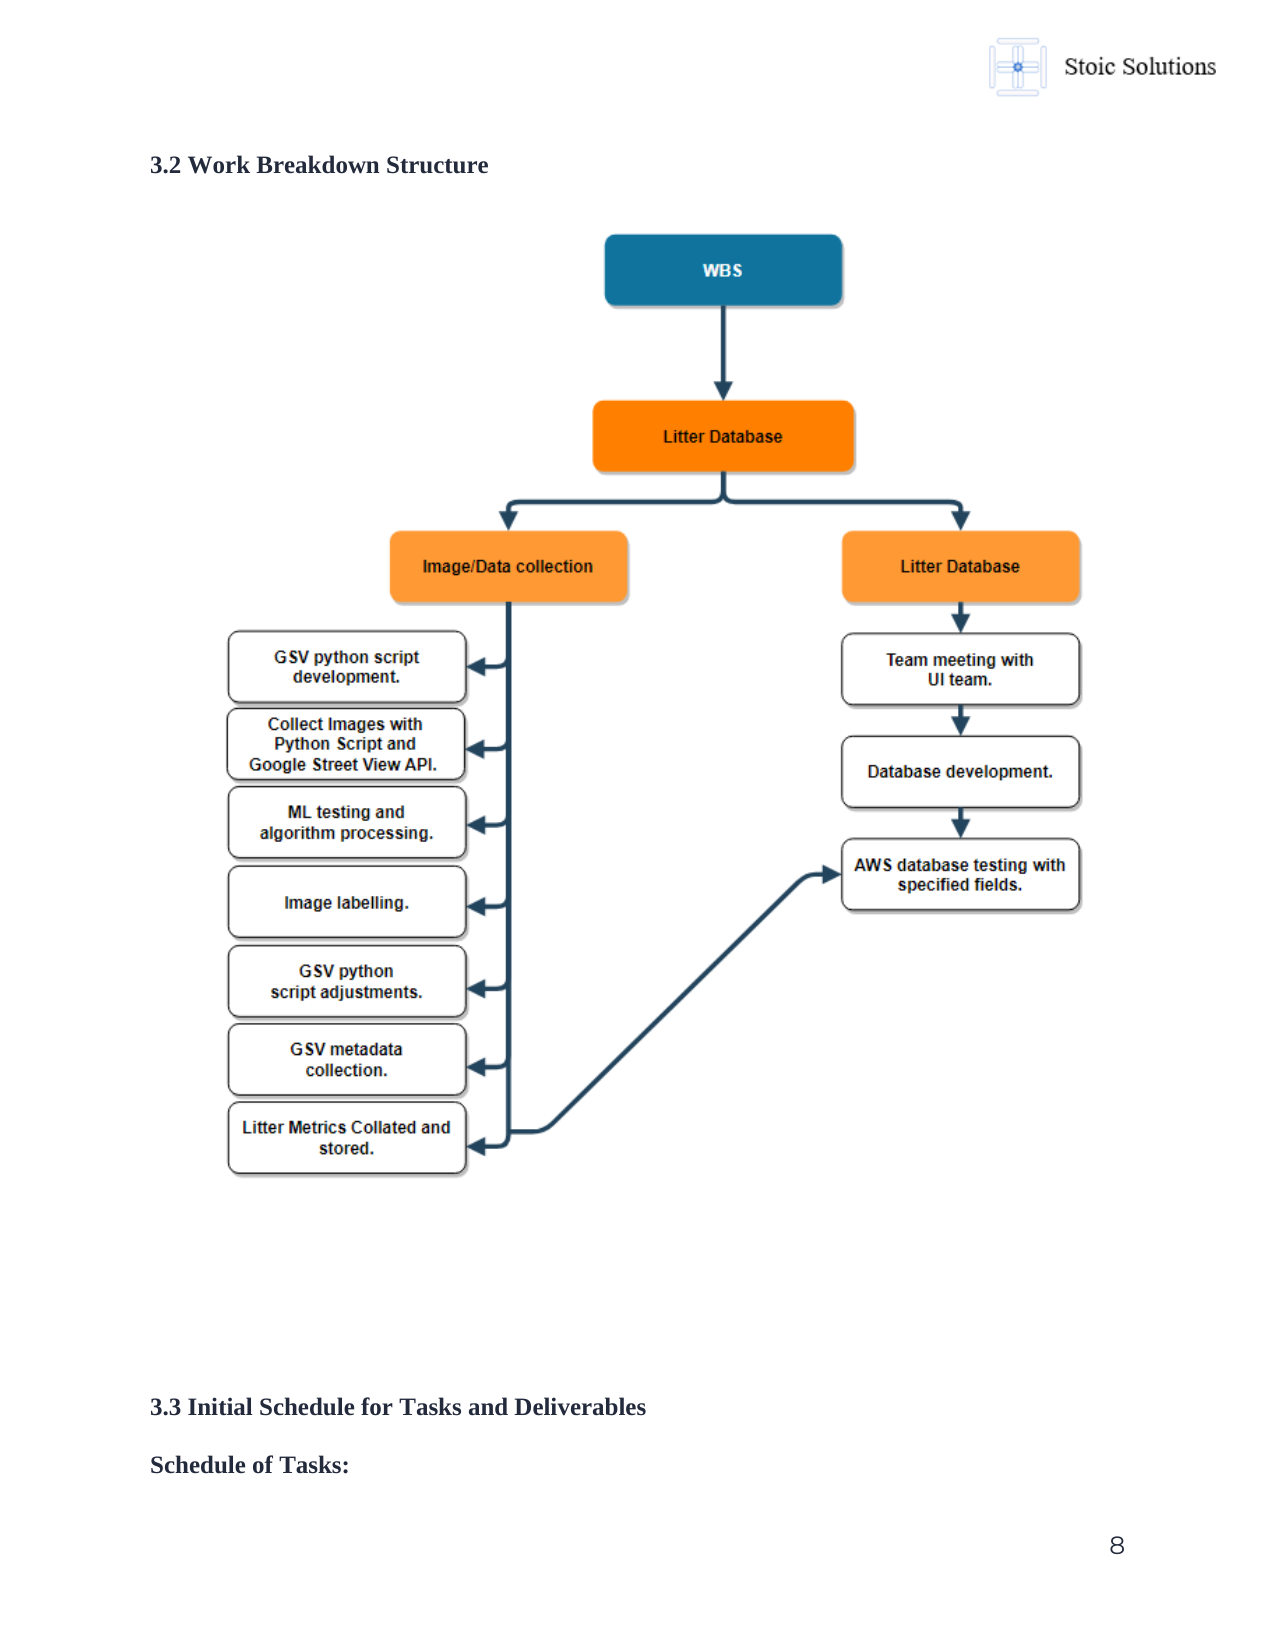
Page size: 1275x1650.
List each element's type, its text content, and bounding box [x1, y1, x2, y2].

subtitle 3.3 Initial Schedule for Tasks and Deliverables [150, 1392, 1125, 1420]
picture [150, 208, 1125, 1202]
picture [984, 34, 1220, 102]
subtitle 3.2 Work Breakdown Structure [150, 150, 1125, 179]
text Schedule of Tasks: [150, 1450, 1125, 1478]
